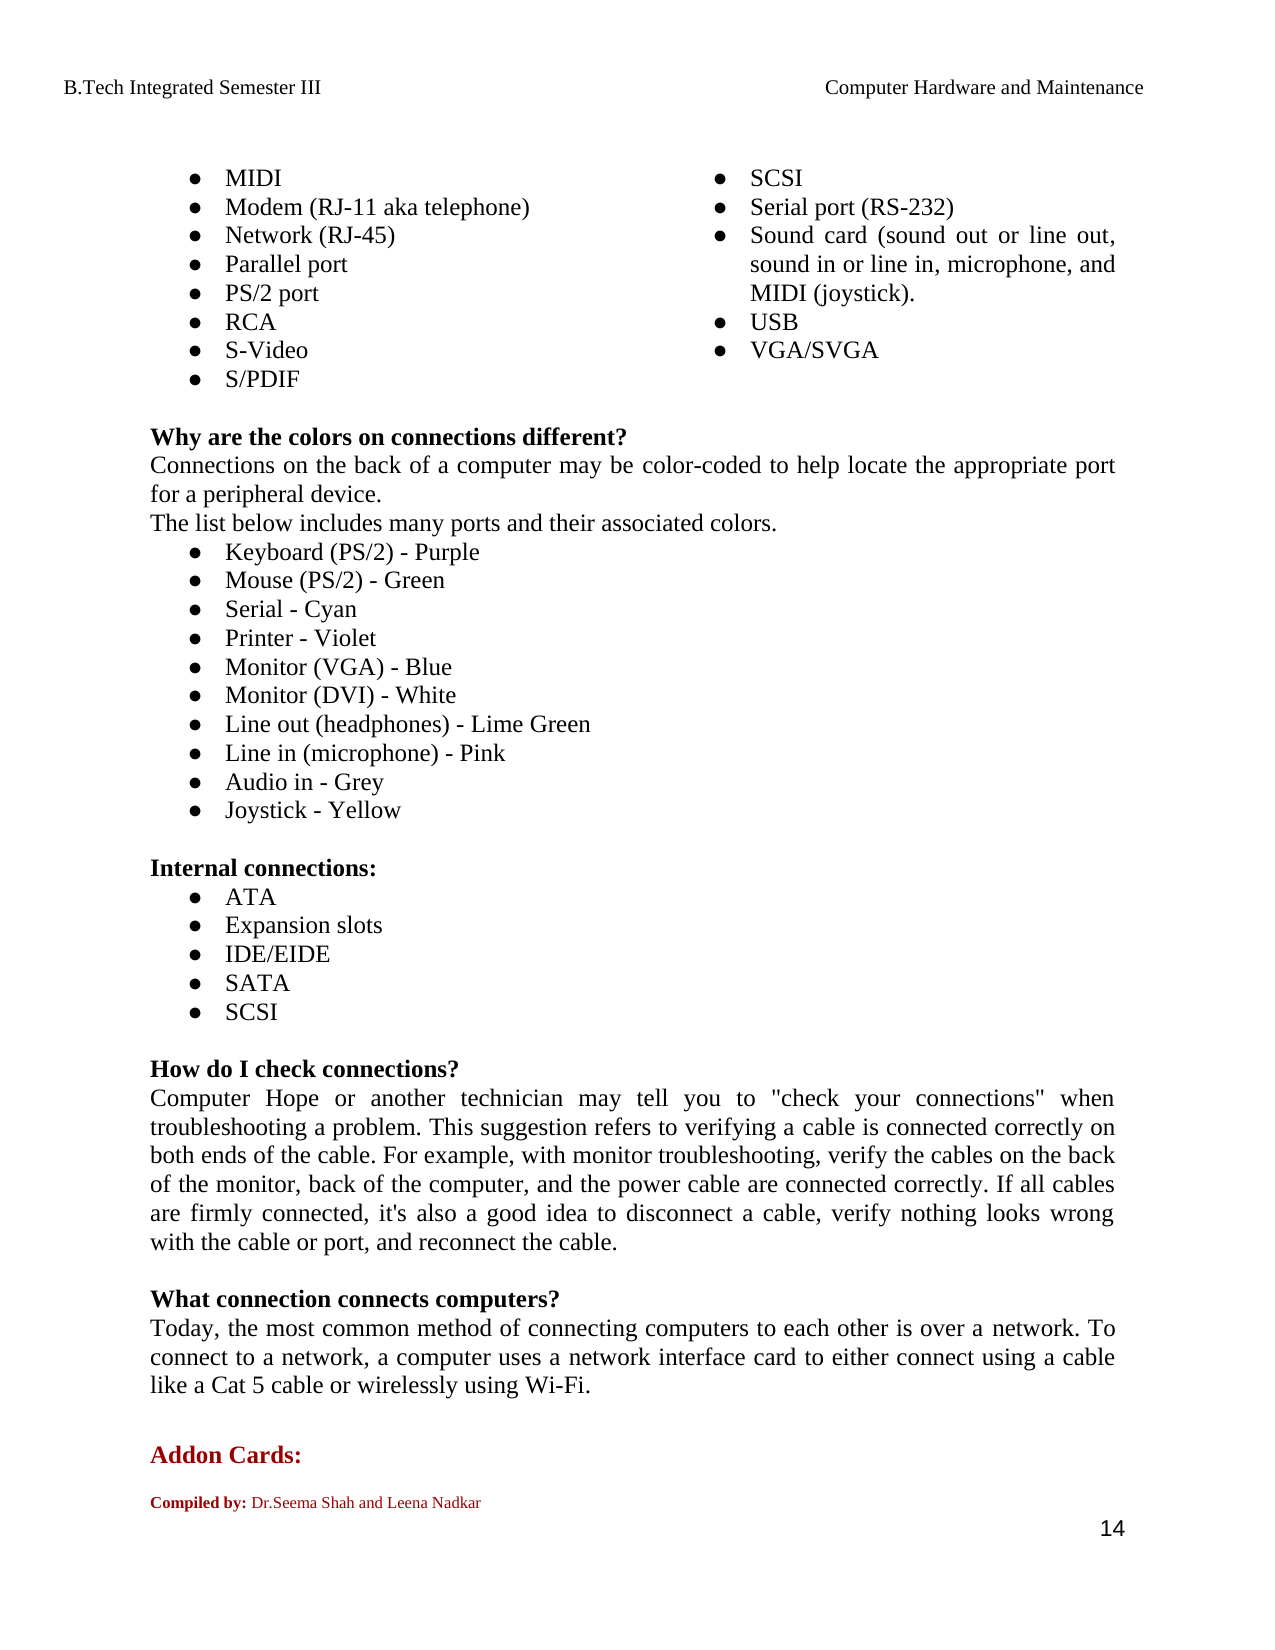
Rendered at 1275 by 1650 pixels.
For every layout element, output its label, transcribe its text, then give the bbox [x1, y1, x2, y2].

list PS/2 port [187, 278, 591, 307]
list Sound card (sound out or line out, sound in or line in, microphone, and MIDI (joystick). [712, 221, 1116, 307]
list IDE/EIDE [187, 939, 1116, 968]
text Why are the colors on connections different? [150, 422, 1116, 451]
list S-Video [187, 336, 591, 364]
list Expansion slots [187, 911, 1116, 939]
list Line in (microphone) - Pink [187, 738, 1116, 767]
list RCA [187, 307, 591, 336]
text How do I check connections? [150, 1054, 1116, 1083]
list Serial port (RS-232) [712, 192, 1116, 221]
text Connections on the back of a computer may be color-coded to help locate the appropriate port for a peripheral device. [150, 451, 1116, 508]
list Monitor (DVI) - White [187, 681, 1116, 709]
list MIDI [187, 163, 591, 192]
list Serial - Cyan [187, 594, 1116, 623]
list ATA [187, 882, 1116, 911]
list Network (RJ-45) [187, 221, 591, 249]
text Today, the most common method of connecting computers to each other is over a network. To connect to a network, a computer uses a network interface card to either connect using a cable like a Cat 5 cable or wirelessly using Wi-Fi. [150, 1313, 1116, 1399]
list Keyboard (PS/2) - Purple [187, 537, 1116, 566]
list VGA/SVGA [712, 336, 1116, 364]
list Mouse (PS/2) - Green [187, 566, 1116, 594]
list S/PDIF [187, 364, 591, 393]
list Joystick - Yellow [187, 796, 1116, 824]
list USB [712, 307, 1116, 336]
text Computer Hope or another technician may tell you to "check your connections" when troubleshooting a problem. This suggestion refers to verifying a cable is connected correctly on both ends of the cable. For example, with monitor troubleshooting, verify the cables on the back of the monitor, back of the computer, and the power cable are connected correctly. If all cables are firmly connected, it's also a good idea to disconnect a cable, verify nothing looks wrong with the cable or port, and reconnect the cable. [150, 1083, 1116, 1256]
list Parallel port [187, 249, 591, 278]
list Audio in - Grey [187, 767, 1116, 796]
text Internal connections: [150, 853, 1116, 882]
list Printer - Violet [187, 623, 1116, 652]
list Modem (RJ-11 aka telephone) [187, 192, 591, 221]
text The list below includes many ports and their associated colors. [150, 508, 1116, 537]
text Addon Cards: [150, 1440, 1116, 1469]
list SCSI [187, 997, 1116, 1026]
list Monitor (VGA) - Blue [187, 652, 1116, 681]
list SATA [187, 968, 1116, 997]
list SCSI [712, 163, 1116, 192]
list Line out (headphones) - Lime Green [187, 709, 1116, 738]
text What connection connects computers? [150, 1284, 1116, 1313]
